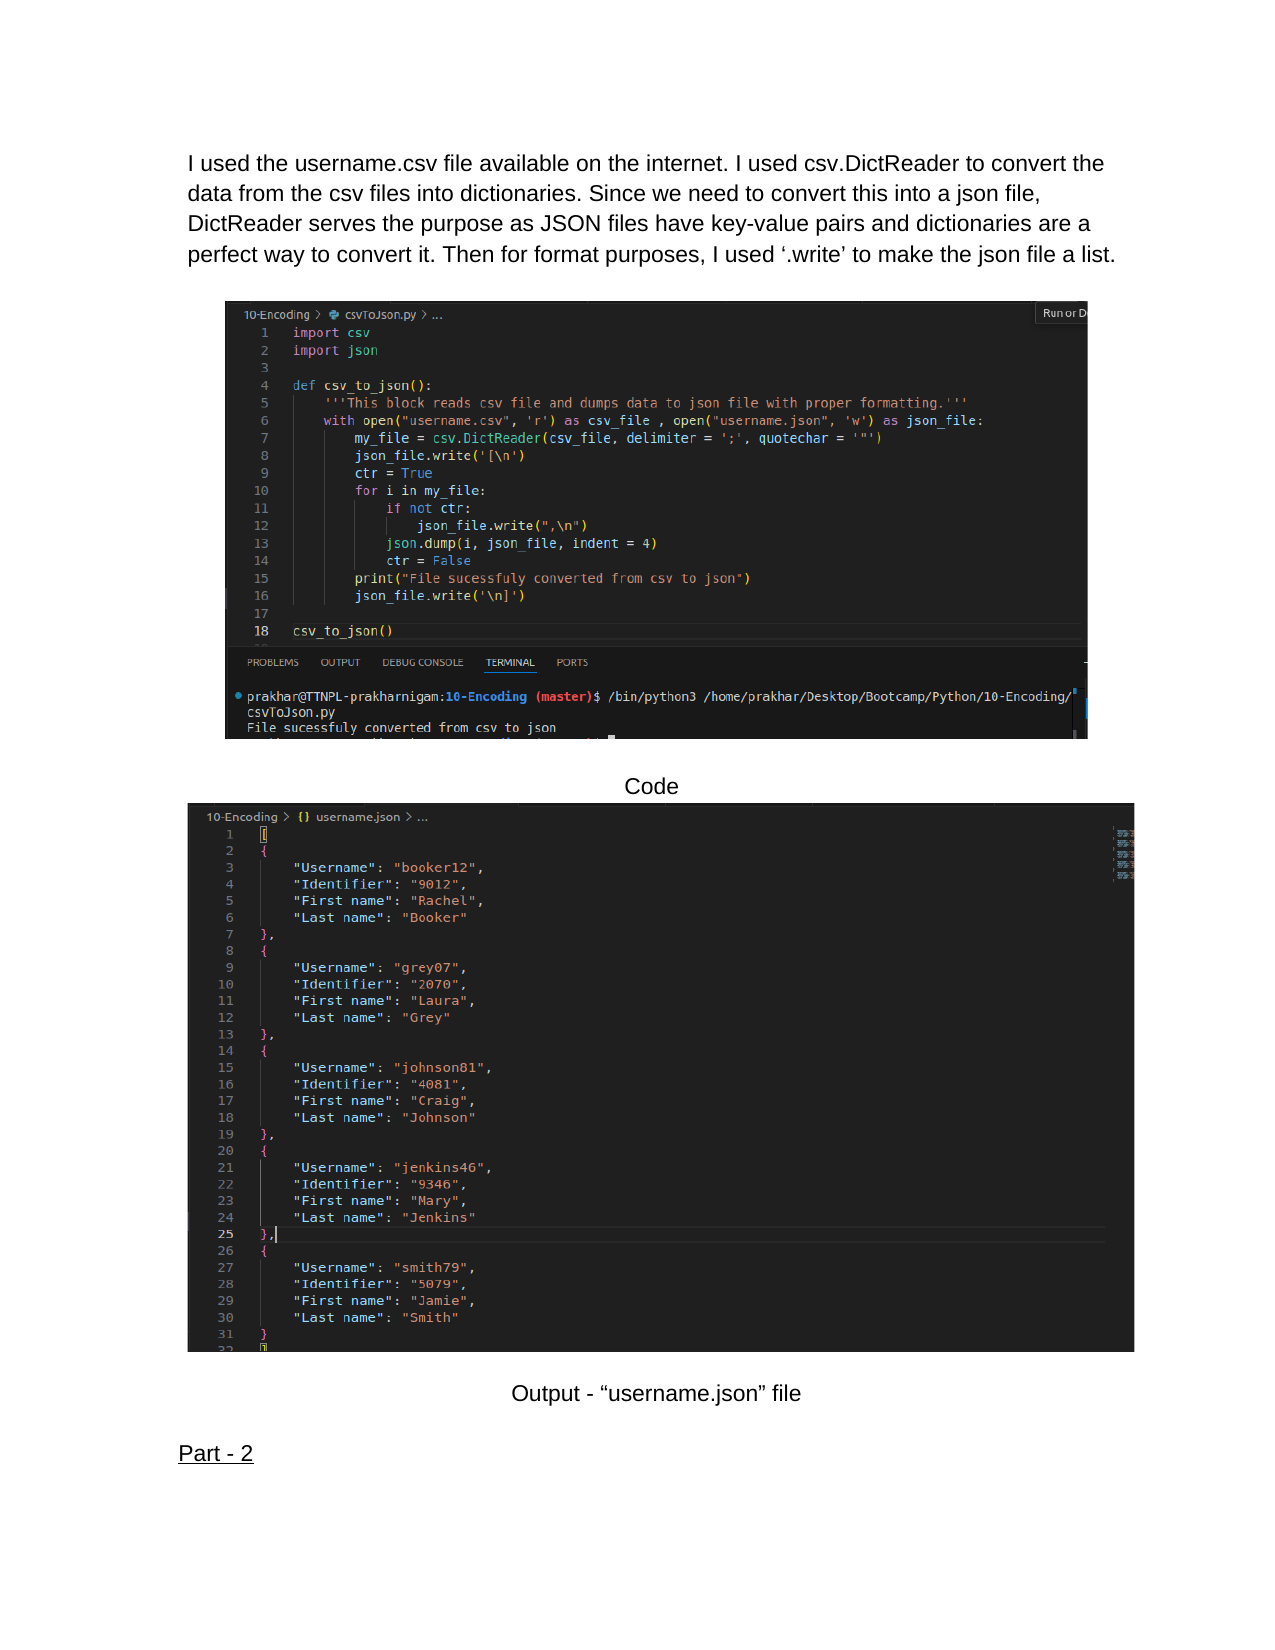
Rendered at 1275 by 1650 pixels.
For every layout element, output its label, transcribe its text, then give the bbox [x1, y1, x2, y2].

text Output - “username.json” file [187, 1380, 1125, 1406]
picture [225, 301, 1088, 739]
text Part - 2 [178, 1440, 1125, 1467]
text Code [178, 773, 1125, 799]
text I used the username.csv file available on the internet. I used csv.DictReader to convert the data from the csv files into dictionaries. Since we need to convert this into a json file, DictReader serves the purpose as JSON files have key-value pairs and dictionaries are a perfect way to convert it. Then for format purposes, I used ‘.write’ to make the json file a list. [187, 150, 1125, 267]
picture [187, 803, 1135, 1352]
